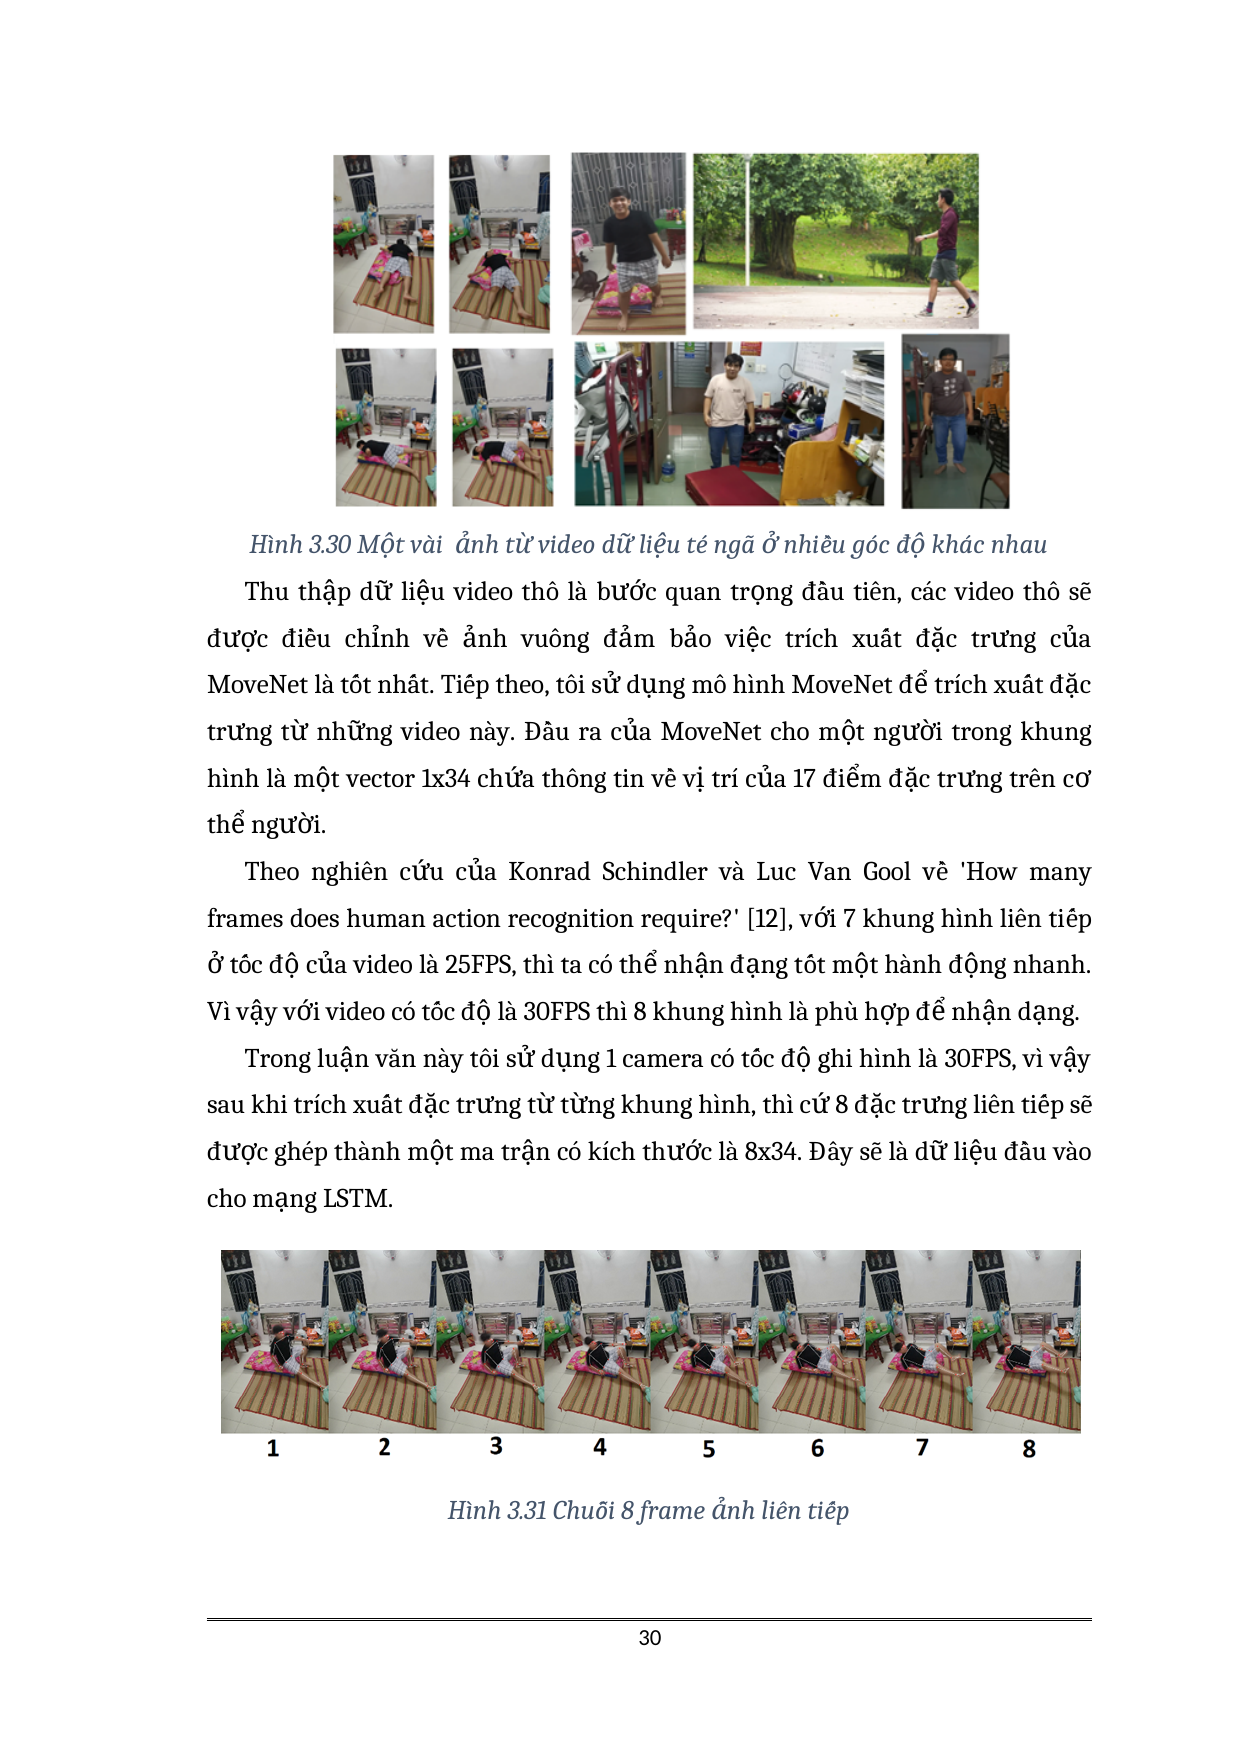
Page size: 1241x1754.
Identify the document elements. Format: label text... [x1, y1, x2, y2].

text Theo nghiên cứu của Konrad Schindler và Luc Van Gool về 'How many frames does human action recognition require?' [12], với 7 khung hình liên tiếp ở tốc độ của video là 25FPS, thì ta có thể nhận đạng tốt một hành động nhanh. Vì vậy với video có tốc độ là 30FPS thì 8 khung hình là phù hợp để nhận dạng. [207, 856, 1092, 1027]
text Trong luận văn này tôi sử dụng 1 camera có tốc độ ghi hình là 30FPS, vì vậy sau khi trích xuất đặc trưng từ từng khung hình, thì cứ 8 đặc trưng liên tiếp sẽ được ghép thành một ma trận có kích thước là 8x34. Đây sẽ là dữ liệu đầu vào cho mạng LSTM. [207, 1043, 1092, 1214]
picture [320, 150, 1017, 514]
picture [206, 1229, 1093, 1480]
text Thu thập dữ liệu video thô là bước quan trọng đầu tiên, các video thô sẽ được điều chỉnh về ảnh vuông đảm bảo việc trích xuất đặc trưng của MoveNet là tốt nhất. Tiếp theo, tôi sử dụng mô hình MoveNet để trích xuất đặc trưng từ những video này. Đầu ra của MoveNet cho một người trong khung hình là một vector 1x34 chứa thông tin về vị trí của 17 điểm đặc trưng trên cơ thể người. [207, 576, 1092, 840]
